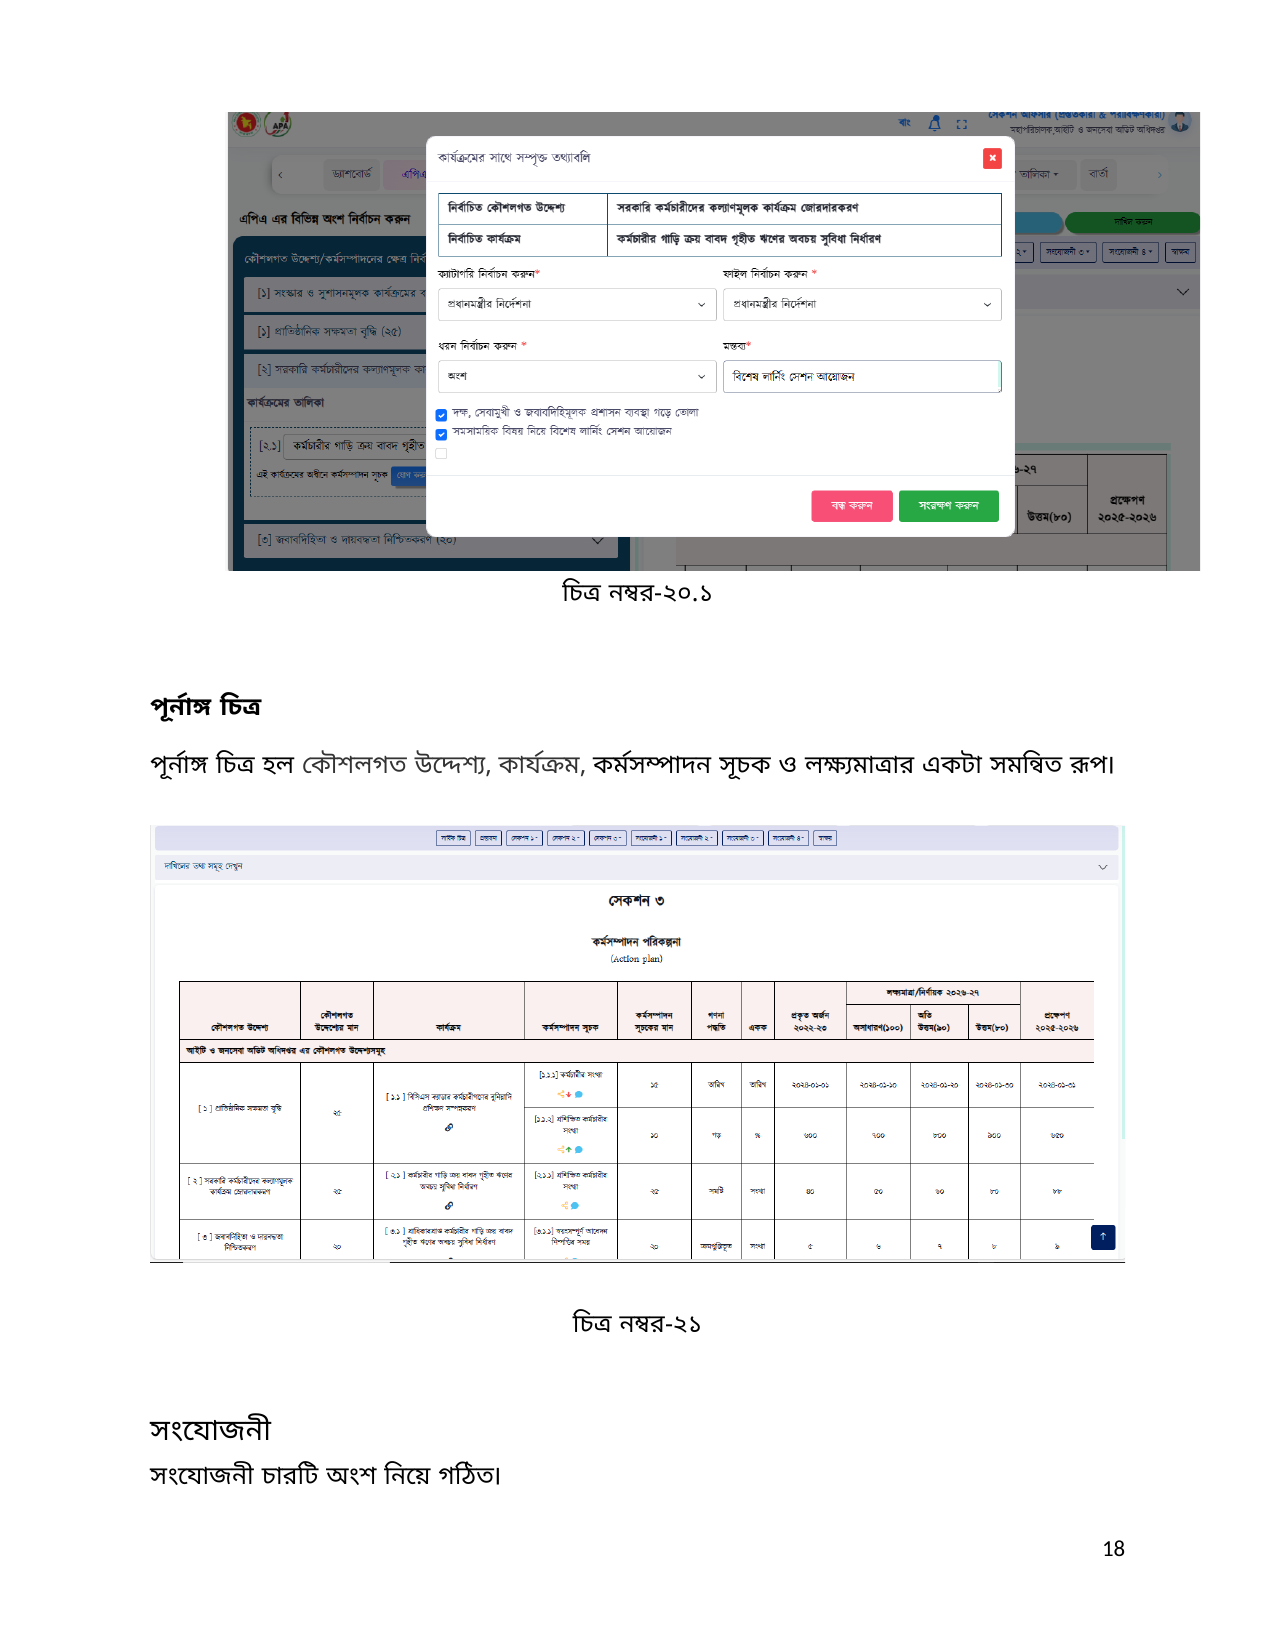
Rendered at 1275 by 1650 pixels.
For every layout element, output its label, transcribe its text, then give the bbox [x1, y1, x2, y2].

text সংযোজনী চারটি অংশ নিয়ে গঠিত। [150, 1461, 1125, 1490]
text পূর্নাঙ্গ চিত্র হল কৌশলগত উদ্দেশ্য, কার্যক্রম, কর্মসম্পাদন সূচক ও লক্ষ্যমাত্রার একটা সমন্বিত রূপ। [150, 747, 1125, 781]
subtitle পূর্নাঙ্গ চিত্র [150, 692, 185, 722]
text চিত্র নম্বর-২০.১ [150, 575, 1125, 609]
text চিত্র নম্বর-২১ [150, 1306, 1125, 1340]
picture [225, 112, 1200, 571]
subtitle পূর্নাঙ্গ চিত্র [163, 692, 1125, 722]
picture [150, 825, 1125, 1263]
subtitle সংযোজনী [150, 1413, 1125, 1447]
